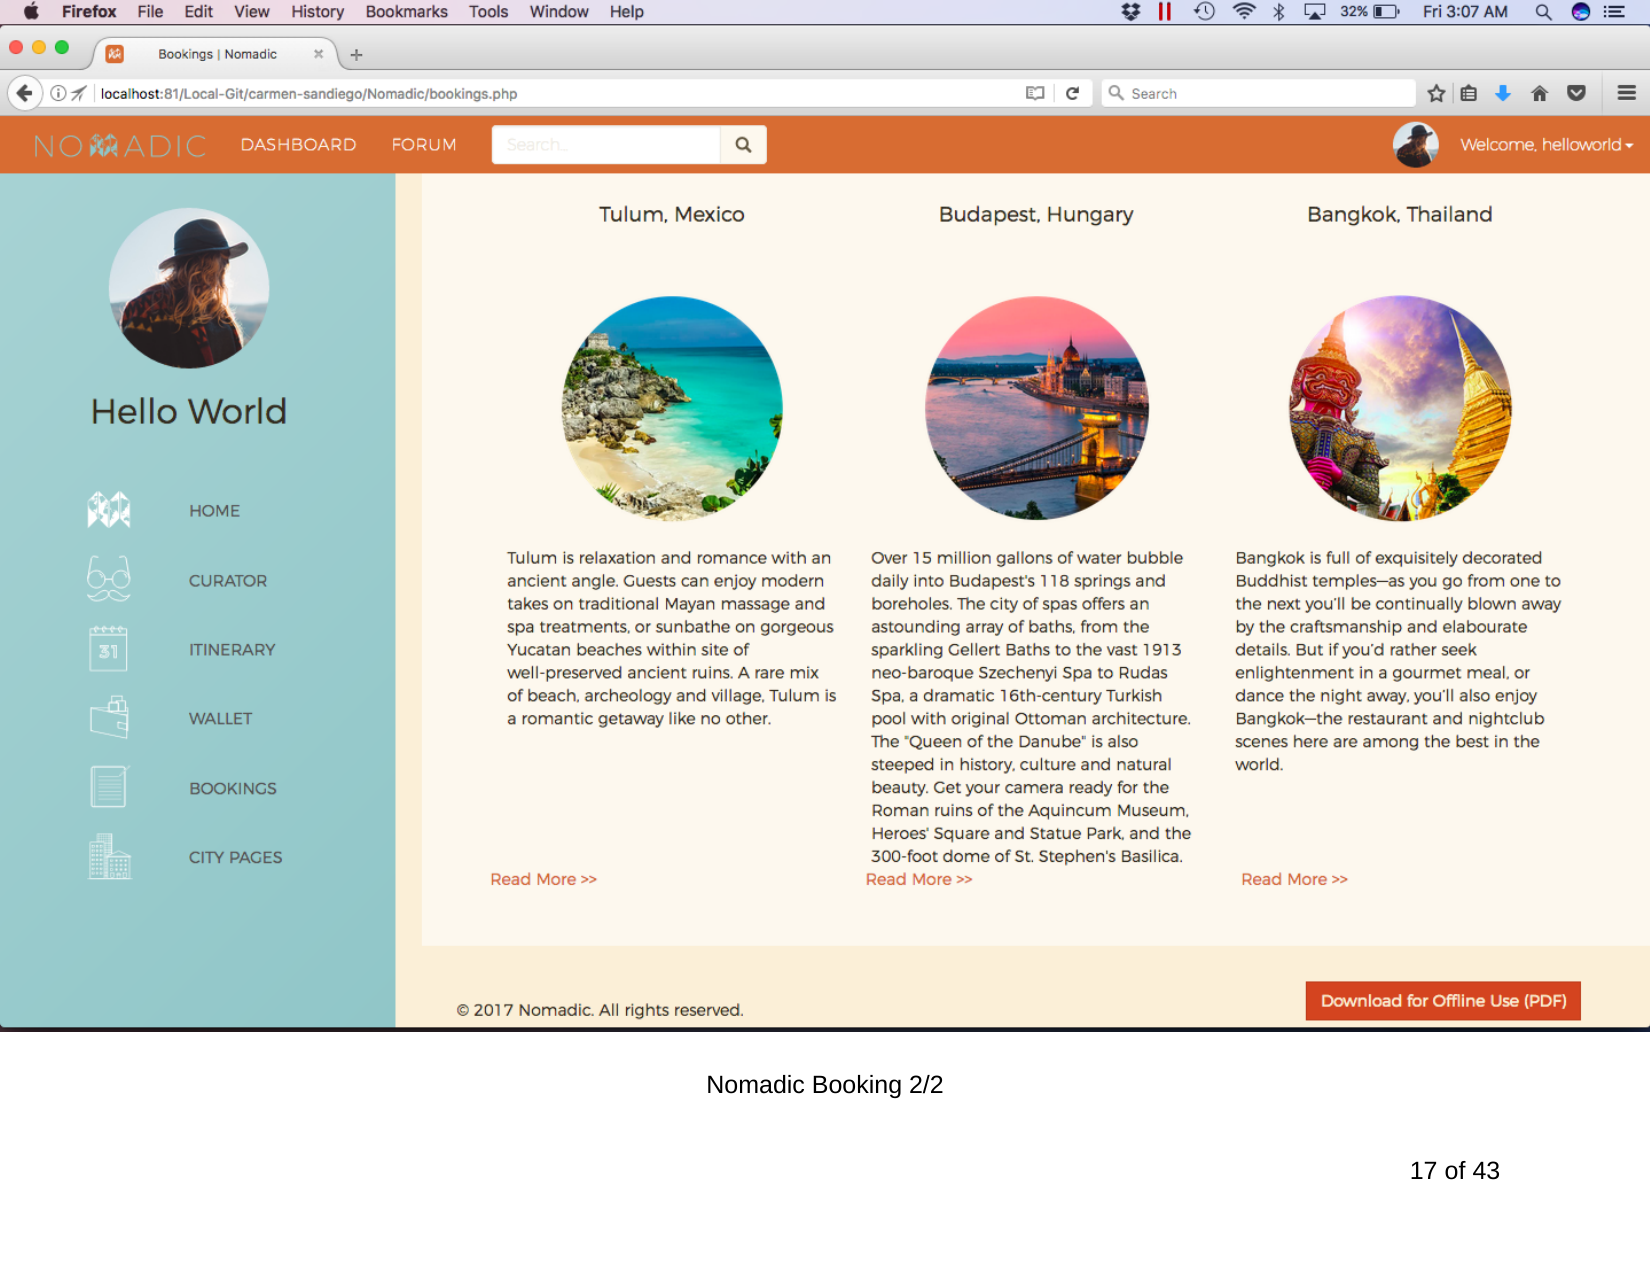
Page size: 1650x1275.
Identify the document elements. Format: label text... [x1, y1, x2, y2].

picture [0, 0, 1650, 1032]
text Nomadic Booking 2/2 [150, 1032, 1500, 1099]
